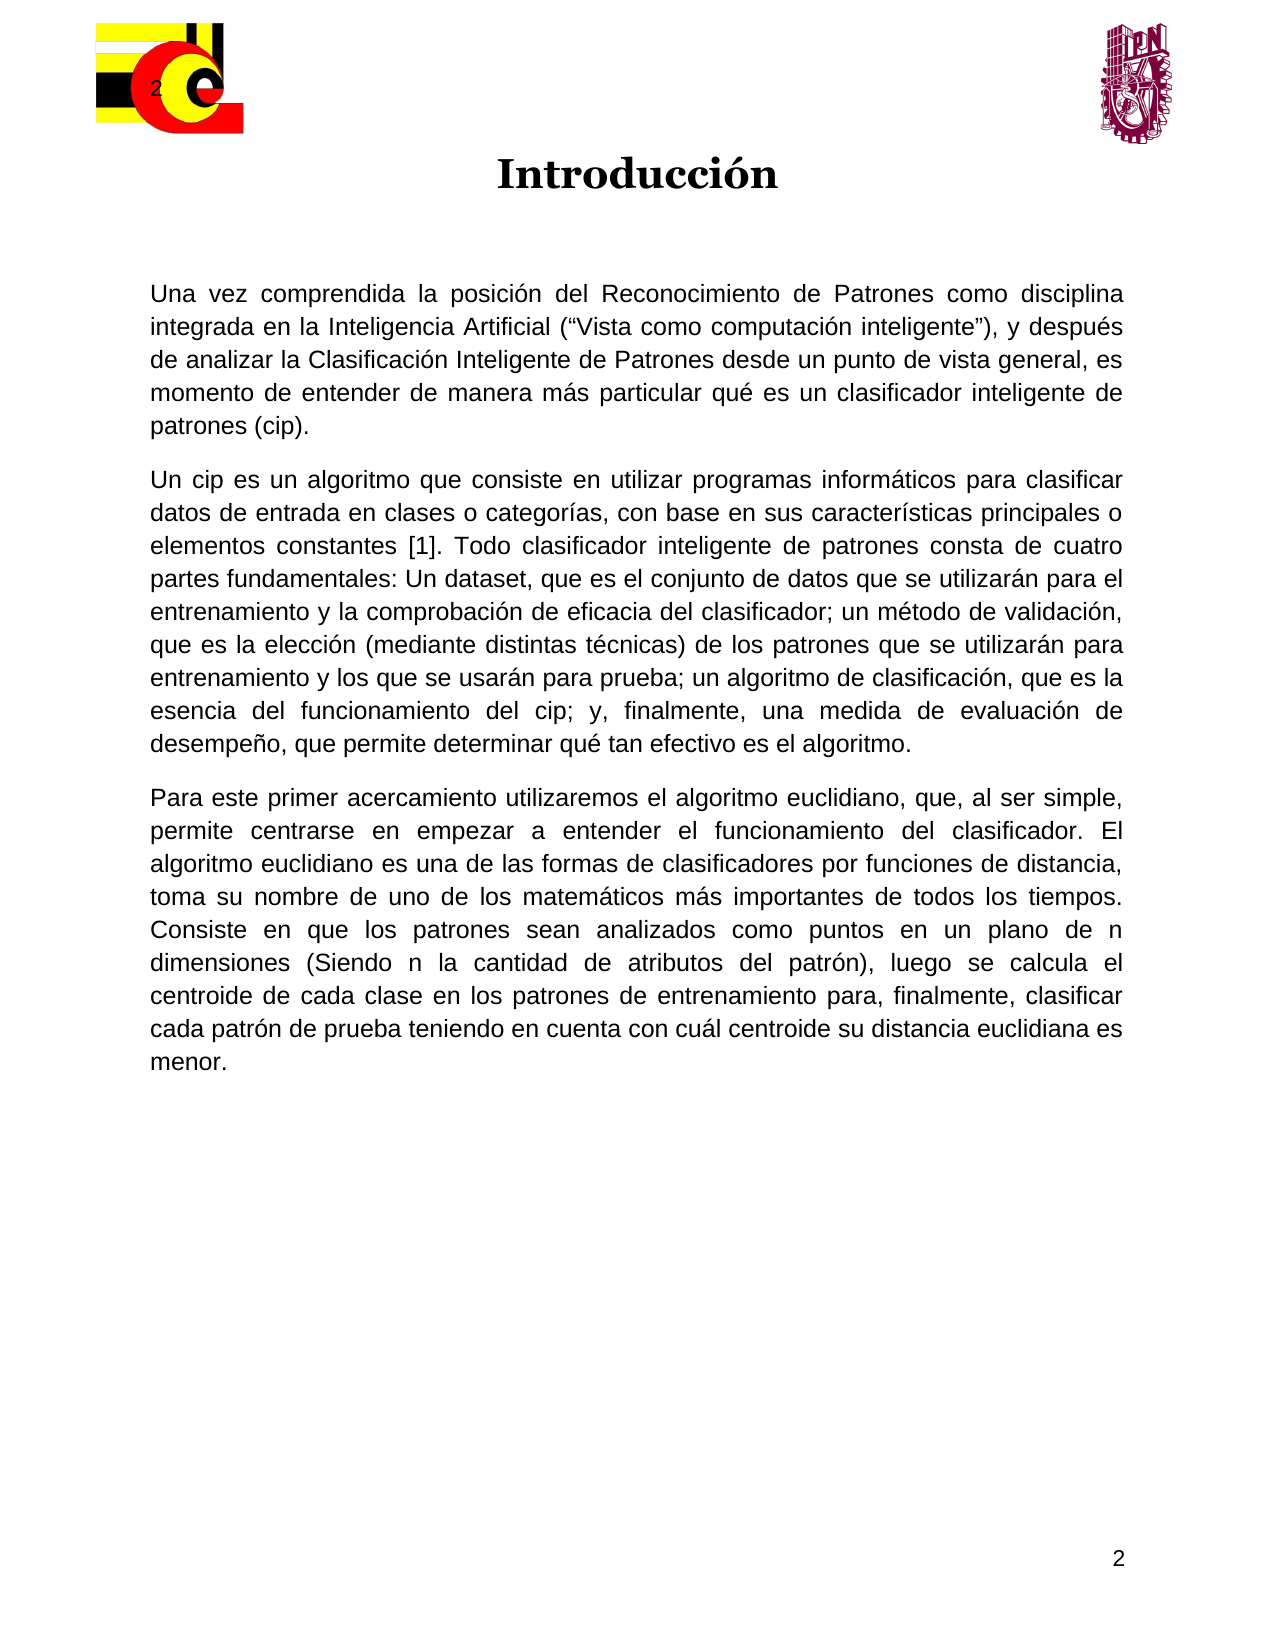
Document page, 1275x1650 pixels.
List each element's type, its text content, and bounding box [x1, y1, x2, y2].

text Un cip es un algoritmo que consiste en utilizar programas informáticos para clasificar datos de entrada en clases o categorías, con base en sus características principales o elementos constantes [1]. Todo clasificador inteligente de patrones consta de cuatro partes fundamentales: Un dataset, que es el conjunto de datos que se utilizarán para el entrenamiento y la comprobación de eficacia del clasificador; un método de validación, que es la elección (mediante distintas técnicas) de los patrones que se utilizarán para entrenamiento y los que se usarán para prueba; un algoritmo de clasificación, que es la esencia del funcionamiento del cip; y, finalmente, una medida de evaluación de desempeño, que permite determinar qué tan efectivo es el algoritmo. [150, 465, 1125, 758]
text Introducción [150, 150, 1125, 197]
text Una vez comprendida la posición del Reconocimiento de Patrones como disciplina integrada en la Inteligencia Artificial (“Vista como computación inteligente”), y después de analizar la Clasificación Inteligente de Patrones desde un punto de vista general, es momento de entender de manera más particular qué es un clasificador inteligente de patrones (cip). [150, 279, 1125, 440]
picture [1100, 23, 1172, 144]
picture [95, 23, 244, 134]
text Para este primer acercamiento utilizaremos el algoritmo euclidiano, que, al ser simple, permite centrarse en empezar a entender el funcionamiento del clasificador. El algoritmo euclidiano es una de las formas de clasificadores por funciones de distancia, toma su nombre de uno de los matemáticos más importantes de todos los tiempos. Consiste en que los patrones sean analizados como puntos en un plano de n dimensiones (Siendo n la cantidad de atributos del patrón), luego se calcula el centroide de cada clase en los patrones de entrenamiento para, finalmente, clasificar cada patrón de prueba teniendo en cuenta con cuál centroide su distancia euclidiana es menor. [150, 783, 1125, 1076]
